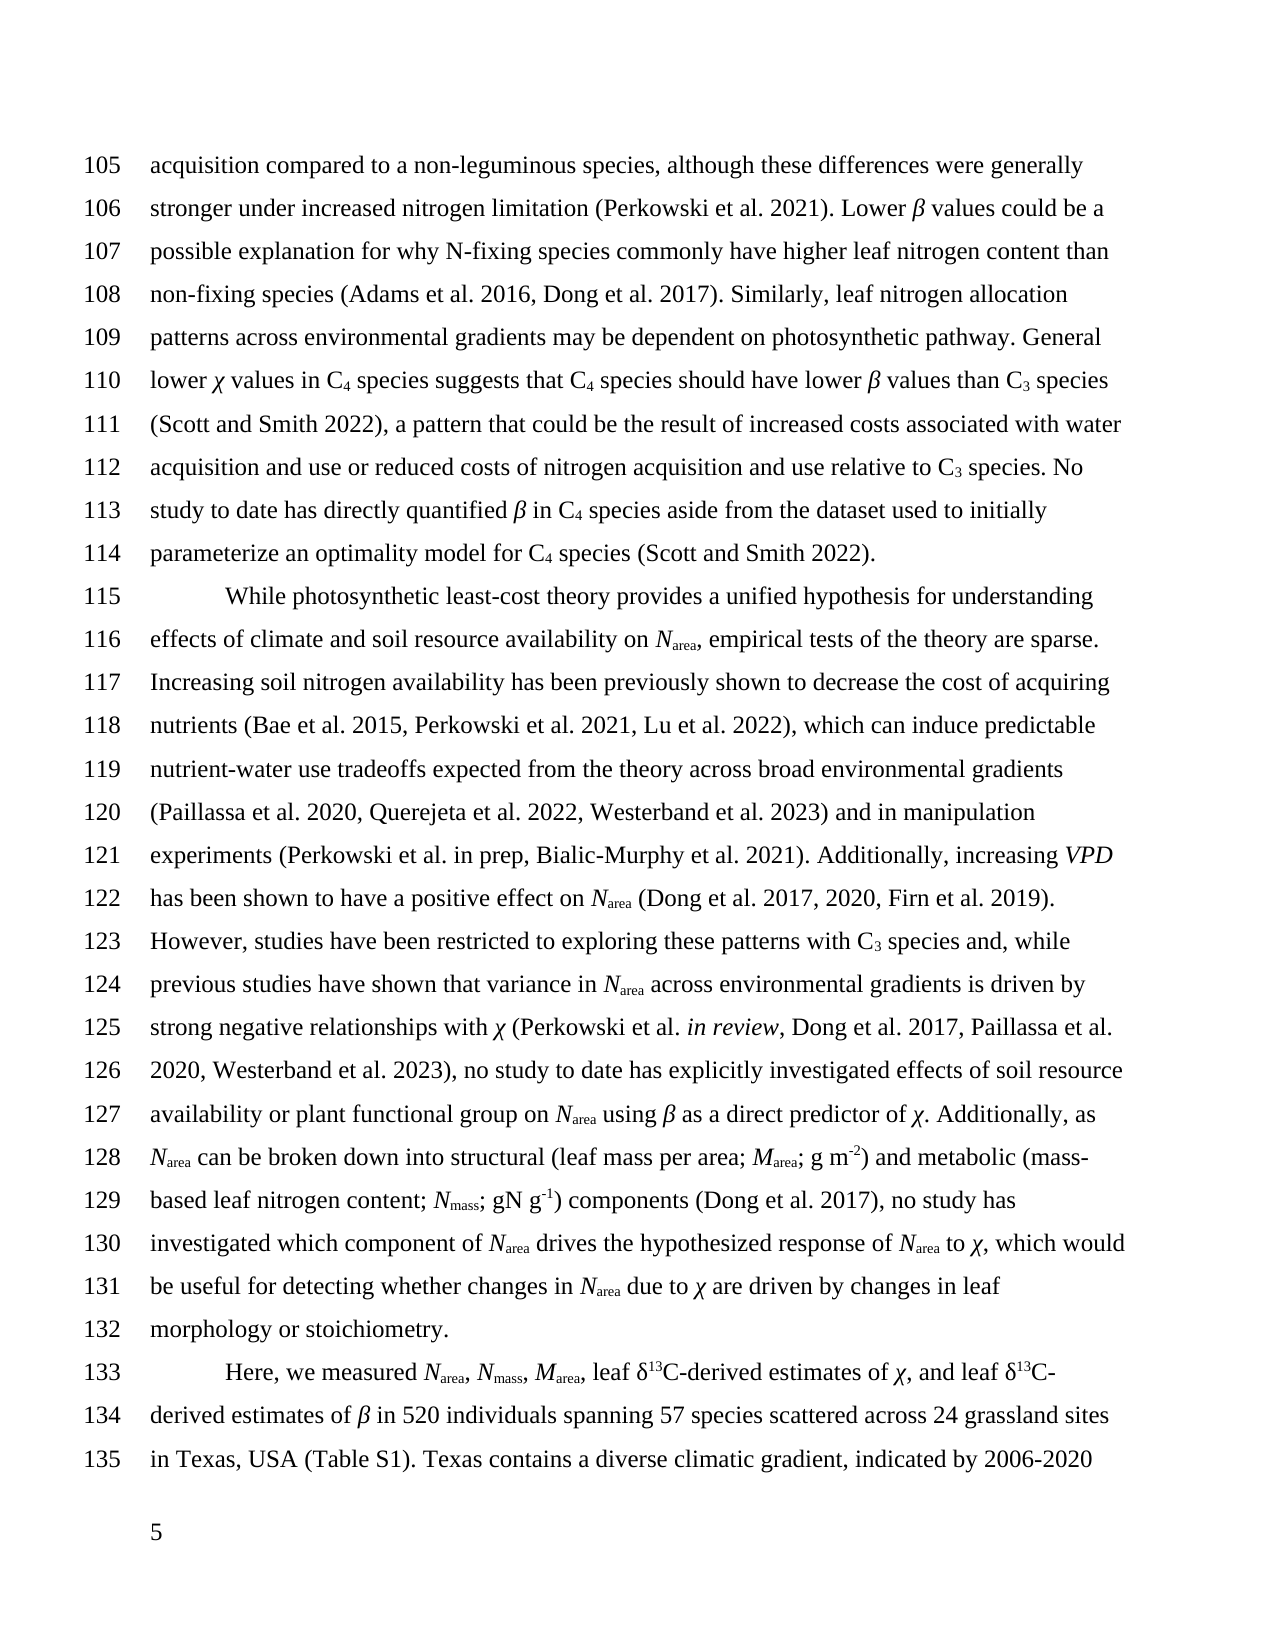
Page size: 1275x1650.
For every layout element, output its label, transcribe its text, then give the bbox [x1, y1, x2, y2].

text While photosynthetic least-cost theory provides a unified hypothesis for understanding effects of climate and soil resource availability on Narea, empirical tests of the theory are sparse. Increasing soil nitrogen availability has been previously shown to decrease the cost of acquiring nutrients (Bae et al. 2015, Perkowski et al. 2021, Lu et al. 2022), which can induce predictable nutrient-water use tradeoffs expected from the theory across broad environmental gradients (Paillassa et al. 2020, Querejeta et al. 2022, Westerband et al. 2023) and in manipulation experiments (Perkowski et al. in prep, Bialic‐Murphy et al. 2021). Additionally, increasing VPD has been shown to have a positive effect on Narea (Dong et al. 2017, 2020, Firn et al. 2019). However, studies have been restricted to exploring these patterns with C3 species and, while previous studies have shown that variance in Narea across environmental gradients is driven by strong negative relationships with χ (Perkowski et al. in review, Dong et al. 2017, Paillassa et al. 2020, Westerband et al. 2023), no study to date has explicitly investigated effects of soil resource availability or plant functional group on Narea using β as a direct predictor of χ. Additionally, as Narea can be broken down into structural (leaf mass per area; Marea; g m-2) and metabolic (mass-based leaf nitrogen content; Nmass; gN g-1) components (Dong et al. 2017), no study has investigated which component of Narea drives the hypothesized response of Narea to χ, which would be useful for detecting whether changes in Narea due to χ are driven by changes in leaf morphology or stoichiometry. [150, 581, 1125, 1343]
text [150, 1357, 1125, 1472]
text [150, 150, 1125, 567]
